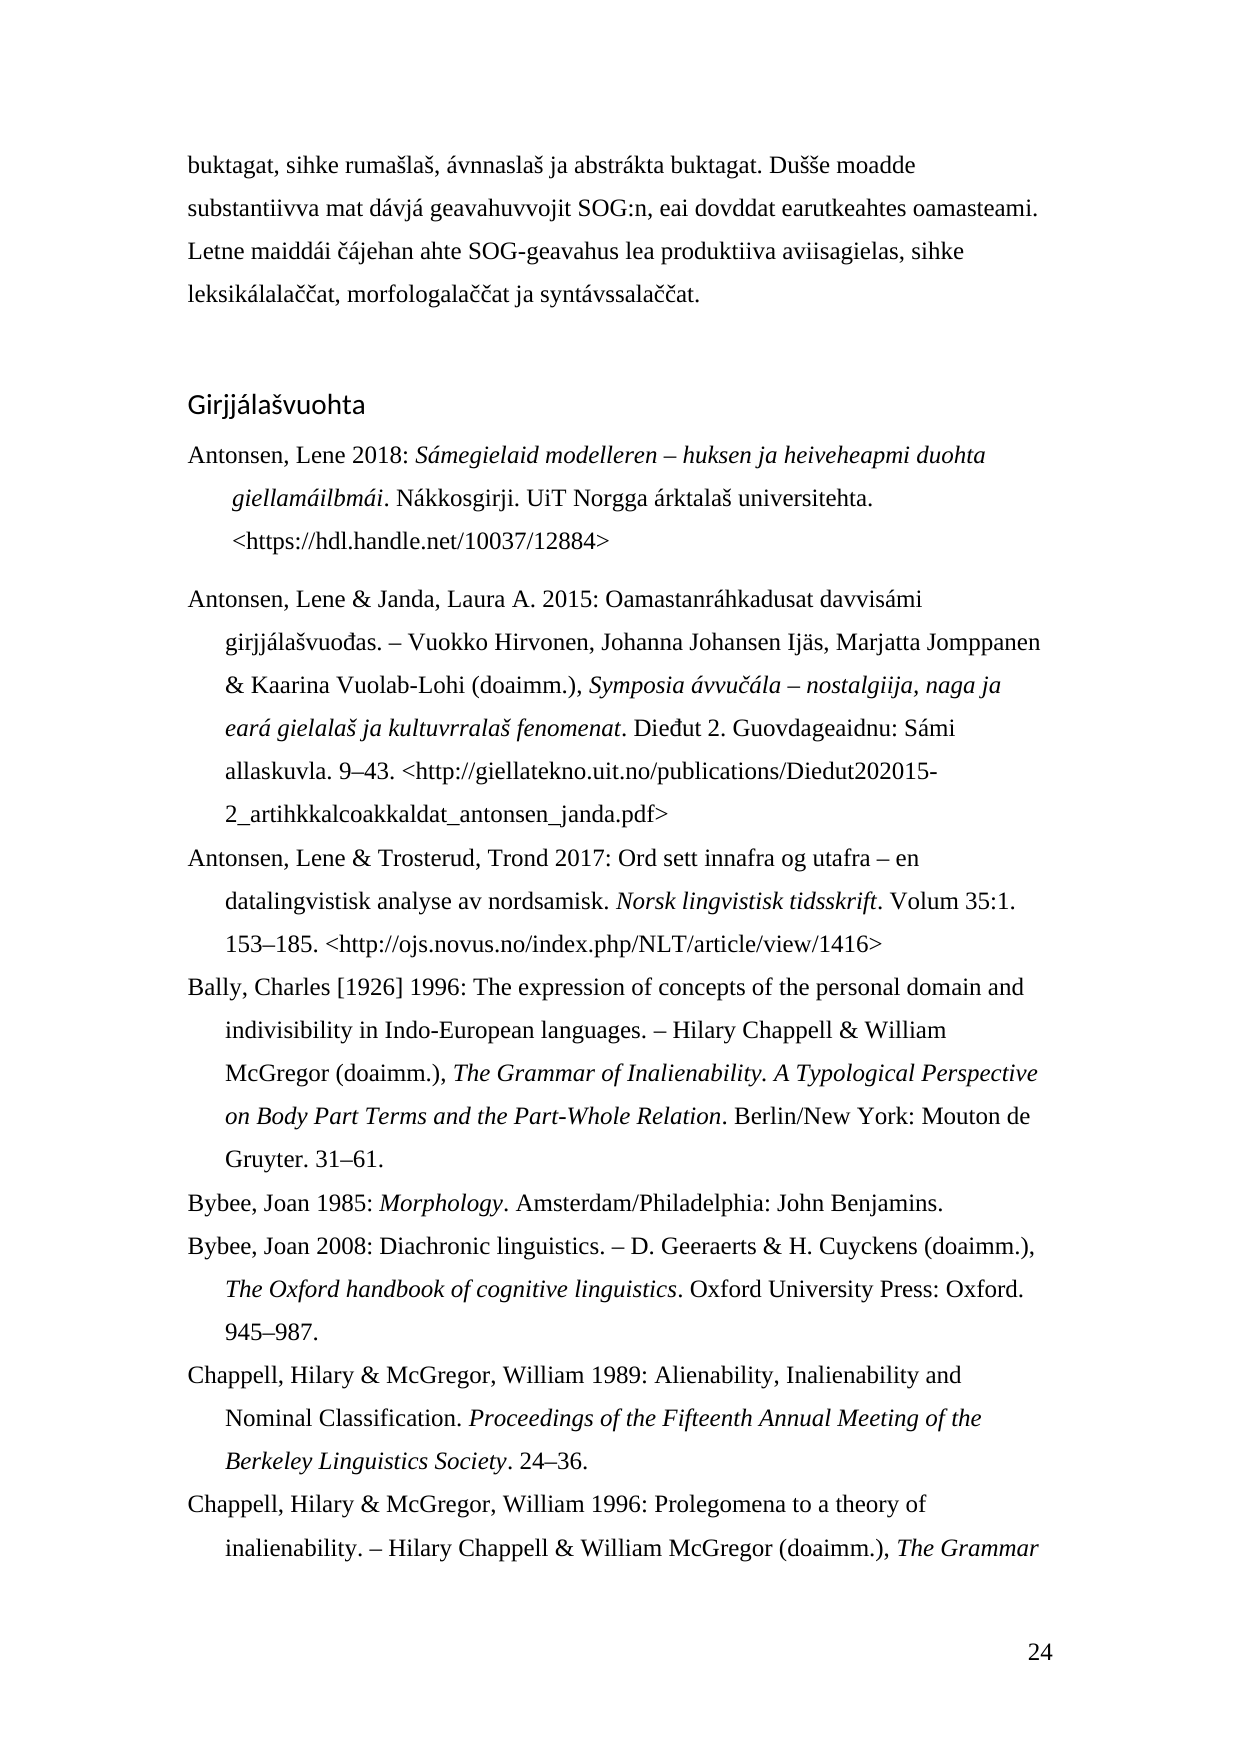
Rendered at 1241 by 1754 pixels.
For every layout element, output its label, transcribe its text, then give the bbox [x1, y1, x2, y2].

text Chappell, Hilary & McGregor, William 1989: Alienability, Inalienability and Nominal Classification. Proceedings of the Fifteenth Annual Meeting of the Berkeley Linguistics Society. 24–36. [187, 1360, 1053, 1475]
text Antonsen, Lene & Trosterud, Trond 2017: Ord sett innafra og utafra – en datalingvistisk analyse av nordsamisk. Norsk lingvistisk tidsskrift. Volum 35:1. 153–185. <http://ojs.novus.no/index.php/NLT/article/view/1416> [187, 843, 1053, 958]
text Antonsen, Lene 2018: Sámegielaid modelleren – huksen ja heiveheapmi duohta giellamáilbmái. Nákkosgirji. UiT Norgga árktalaš universitehta. <https://hdl.handle.net/10037/12884> [187, 440, 1053, 555]
text Antonsen, Lene & Janda, Laura A. 2015: Oamastanráhkadusat davvisámi girjjálašvuođas. – Vuokko Hirvonen, Johanna Johansen Ijäs, Marjatta Jomppanen & Kaarina Vuolab-Lohi (doaimm.), Symposia ávvučála – nostalgiija, naga ja eará gielalaš ja kultuvrralaš fenomenat. Dieđut 2. Guovdageaidnu: Sámi allaskuvla. 9–43. <http://giellatekno.uit.no/publications/Diedut202015-2_artihkkalcoakkaldat_antonsen_janda.pdf> [187, 584, 1053, 828]
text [187, 1489, 1053, 1561]
text Bybee, Joan 2008: Diachronic linguistics. – D. Geeraerts & H. Cuyckens (doaimm.), The Oxford handbook of cognitive linguistics. Oxford University Press: Oxford. 945–987. [187, 1231, 1053, 1346]
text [187, 150, 1053, 308]
subtitle Girjjálašvuohta [187, 386, 1053, 422]
text Bally, Charles [1926] 1996: The expression of concepts of the personal domain and indivisibility in Indo-European languages. – Hilary Chappell & William McGregor (doaimm.), The Grammar of Inalienability. A Typological Perspective on Body Part Terms and the Part-Whole Relation. Berlin/New York: Mouton de Gruyter. 31–61. [187, 972, 1053, 1173]
text Bybee, Joan 1985: Morphology. Amsterdam/Philadelphia: John Benjamins. [187, 1188, 1053, 1216]
